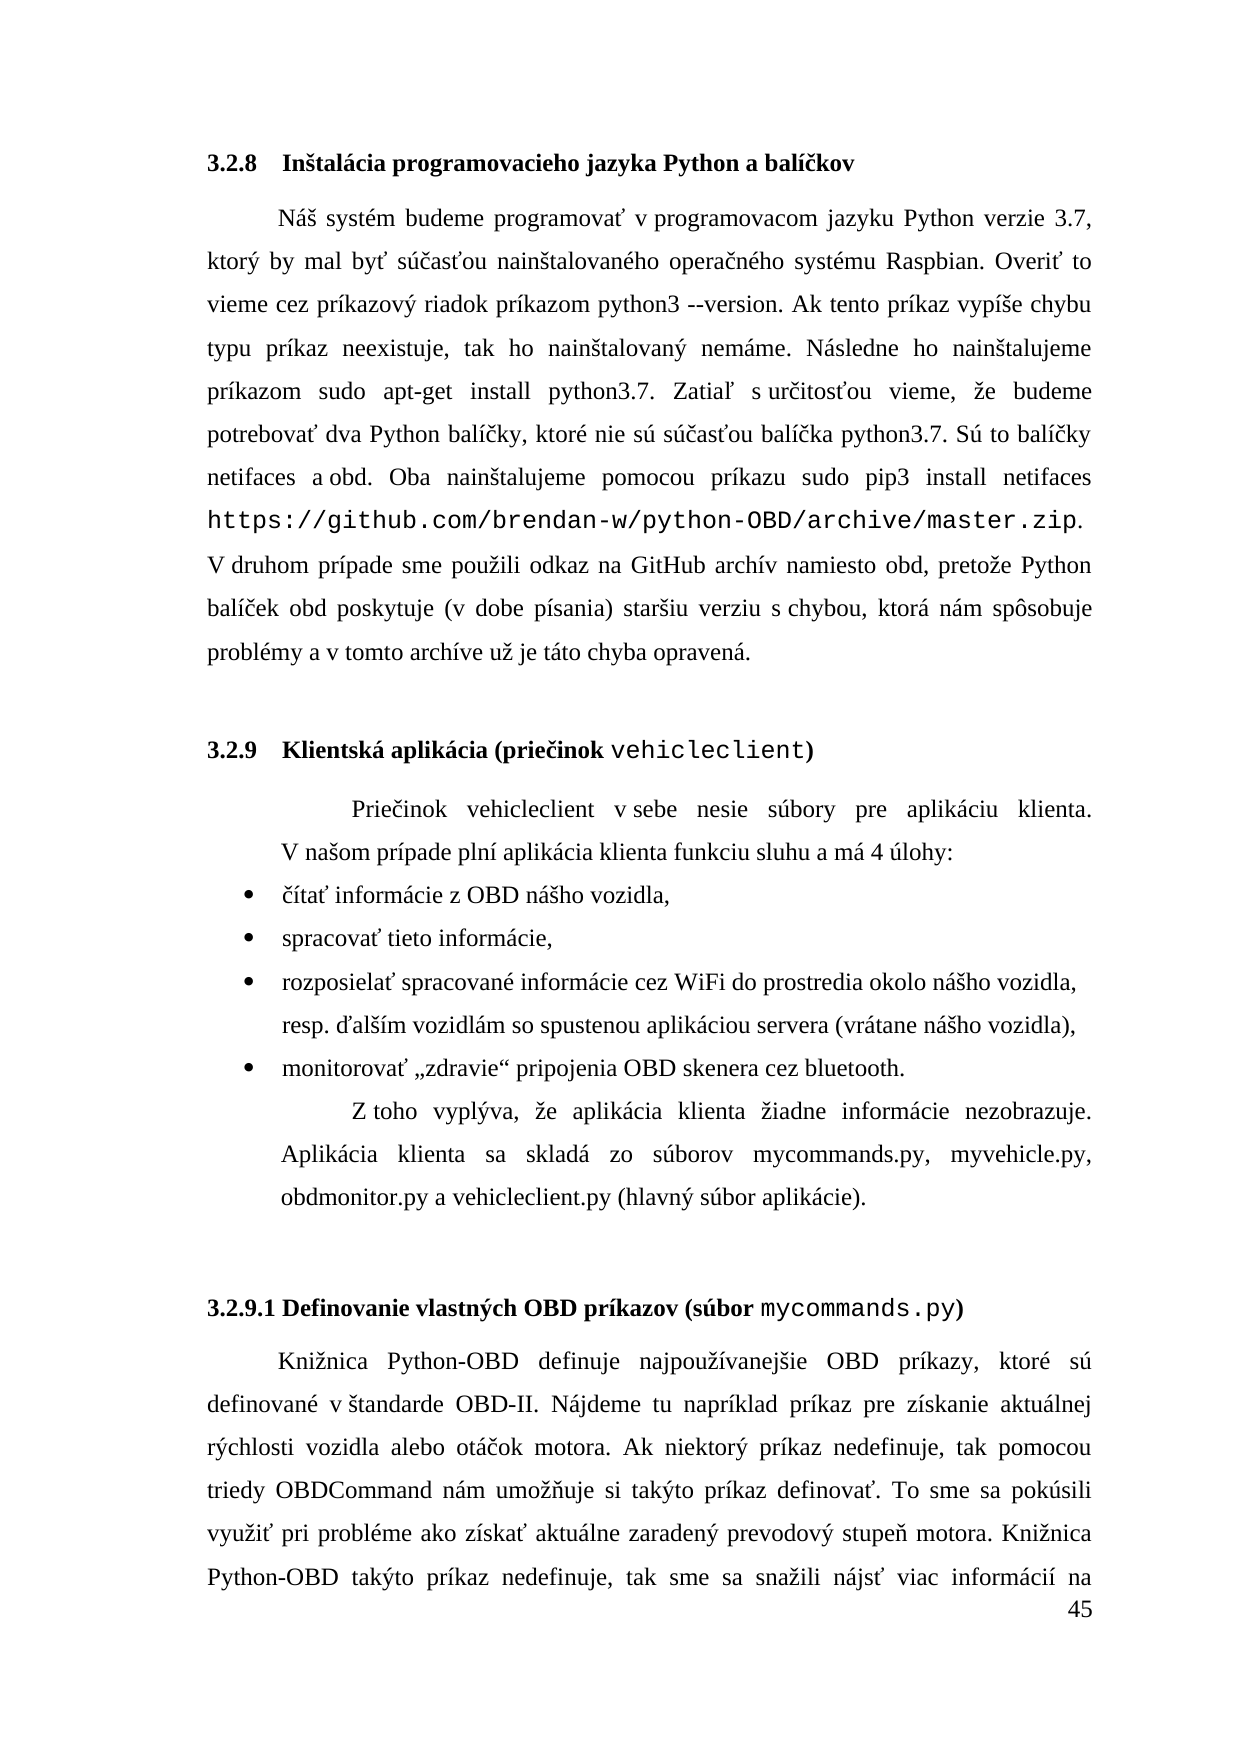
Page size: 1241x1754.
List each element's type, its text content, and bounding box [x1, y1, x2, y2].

text Priečinok vehicleclient v sebe nesie súbory pre aplikáciu klienta. V našom prípade plní aplikácia klienta funkciu sluhu a má 4 úlohy: [281, 794, 1092, 866]
list spracovať tieto informácie, [244, 923, 1092, 952]
subtitle 3.2.9.1 Definovanie vlastných OBD príkazov (súbor mycommands.py) [207, 1293, 1092, 1324]
subtitle 3.2.9 Klientská aplikácia (priečinok vehicleclient) [207, 735, 1092, 766]
list rozposielať spracované informácie cez WiFi do prostredia okolo nášho vozidla, resp. ďalším vozidlám so spustenou aplikáciou servera (vrátane nášho vozidla), [244, 967, 1092, 1038]
text Z toho vyplýva, že aplikácia klienta žiadne informácie nezobrazuje. Aplikácia klienta sa skladá zo súborov mycommands.py, myvehicle.py, obdmonitor.py a vehicleclient.py (hlavný súbor aplikácie). [281, 1096, 1092, 1211]
subtitle 3.2.8 Inštalácia programovacieho jazyka Python a balíčkov [207, 148, 1092, 176]
list čítať informácie z OBD nášho vozidla, [244, 880, 1092, 909]
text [207, 1346, 1092, 1590]
text Náš systém budeme programovať v programovacom jazyku Python verzie 3.7, ktorý by mal byť súčasťou nainštalovaného operačného systému Raspbian. Overiť to vieme cez príkazový riadok príkazom python3 --version. Ak tento príkaz vypíše chybu typu príkaz neexistuje, tak ho nainštalovaný nemáme. Následne ho nainštalujeme príkazom sudo apt-get install python3.7. Zatiaľ s určitosťou vieme, že budeme potrebovať dva Python balíčky, ktoré nie sú súčasťou balíčka python3.7. Sú to balíčky netifaces a obd. Oba nainštalujeme pomocou príkazu sudo pip3 install netifaces https://github.com/brendan-w/python-OBD/archive/master.zip. V druhom prípade sme použili odkaz na GitHub archív namiesto obd, pretože Python balíček obd poskytuje (v dobe písania) staršiu verziu s chybou, ktorá nám spôsobuje problémy a v tomto archíve už je táto chyba opravená. [207, 203, 1092, 665]
list monitorovať „zdravie“ pripojenia OBD skenera cez bluetooth. [244, 1053, 1092, 1082]
